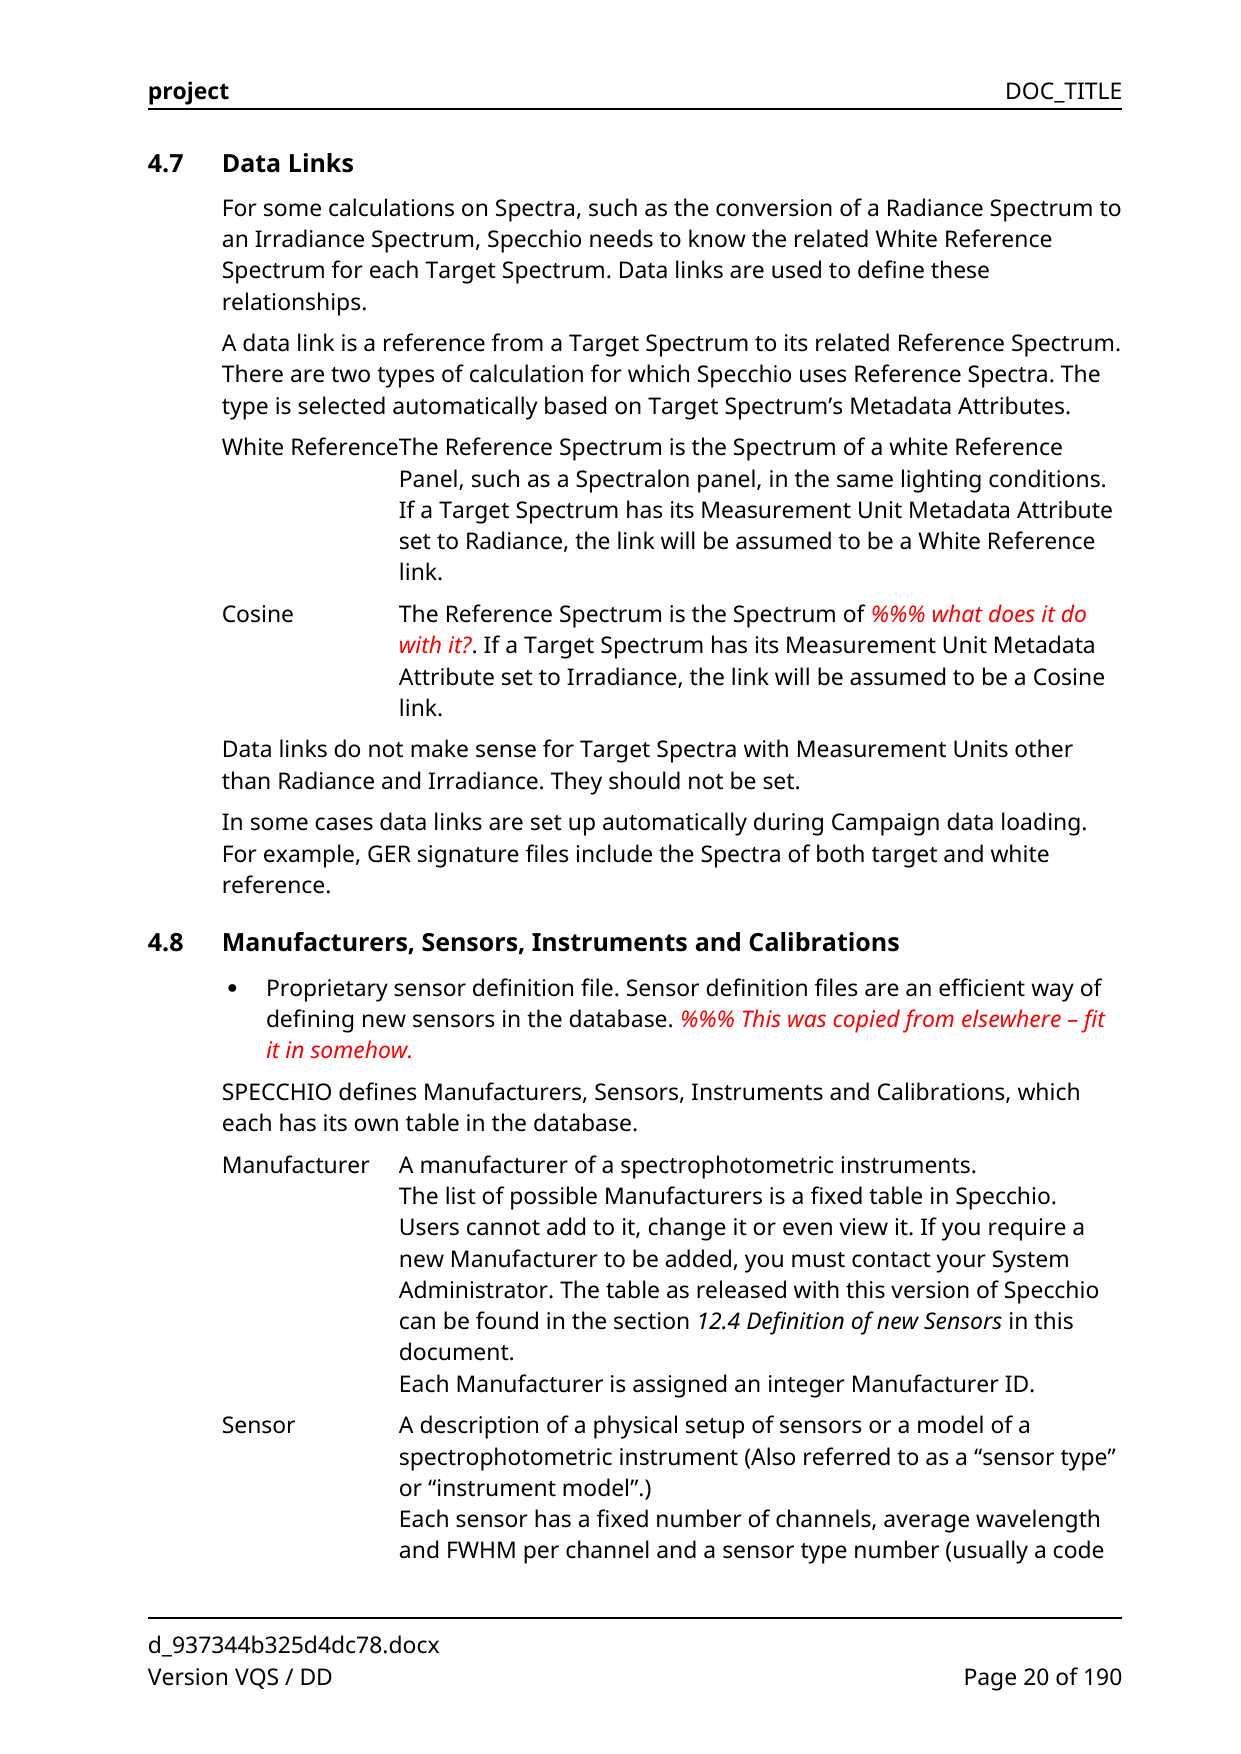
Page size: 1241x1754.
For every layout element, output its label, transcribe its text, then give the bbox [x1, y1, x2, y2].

subtitle Manufacturers, Sensors, Instruments and Calibrations [148, 925, 1122, 959]
text For some calculations on Spectra, such as the conversion of a Radiance Spectrum to an Irradiance Spectrum, Specchio needs to know the related White Reference Spectrum for each Target Spectrum. Data links are used to define these relationships. [222, 192, 1122, 317]
text Proprietary sensor definition file. Sensor definition files are an efficient way of defining new sensors in the database. %%% This was copied from elsewhere – fit it in somehow. [228, 972, 1122, 1065]
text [222, 1409, 1122, 1565]
text Data links do not make sense for Target Spectra with Measurement Units other than Radiance and Irradiance. They should not be set. [222, 733, 1122, 796]
text The Reference Spectrum is the Spectrum of %%% what does it do with it?. If a Target Spectrum has its Measurement Unit Metadata Attribute set to Irradiance, the link will be assumed to be a Cosine link. [222, 598, 1122, 723]
text A data link is a reference from a Target Spectrum to its related Reference Spectrum. There are two types of calculation for which Specchio uses Reference Spectra. The type is selected automatically based on Target Spectrum’s Metadata Attributes. [222, 327, 1122, 421]
text In some cases data links are set up automatically during Campaign data loading. For example, GER signature files include the Spectra of both target and white reference. [222, 806, 1122, 900]
subtitle Data Links [148, 145, 1122, 179]
text White Reference The Reference Spectrum is the Spectrum of a white Reference Panel, such as a panel, in the same lighting conditions. If a Target Spectrum has its Measurement Unit Metadata Attribute set to Radiance, the link will be assumed to be a White Reference link. [222, 431, 1122, 588]
text SPECCHIO defines Manufacturers, Sensors, Instruments and Calibrations, which each has its own table in the database. [222, 1076, 1122, 1138]
